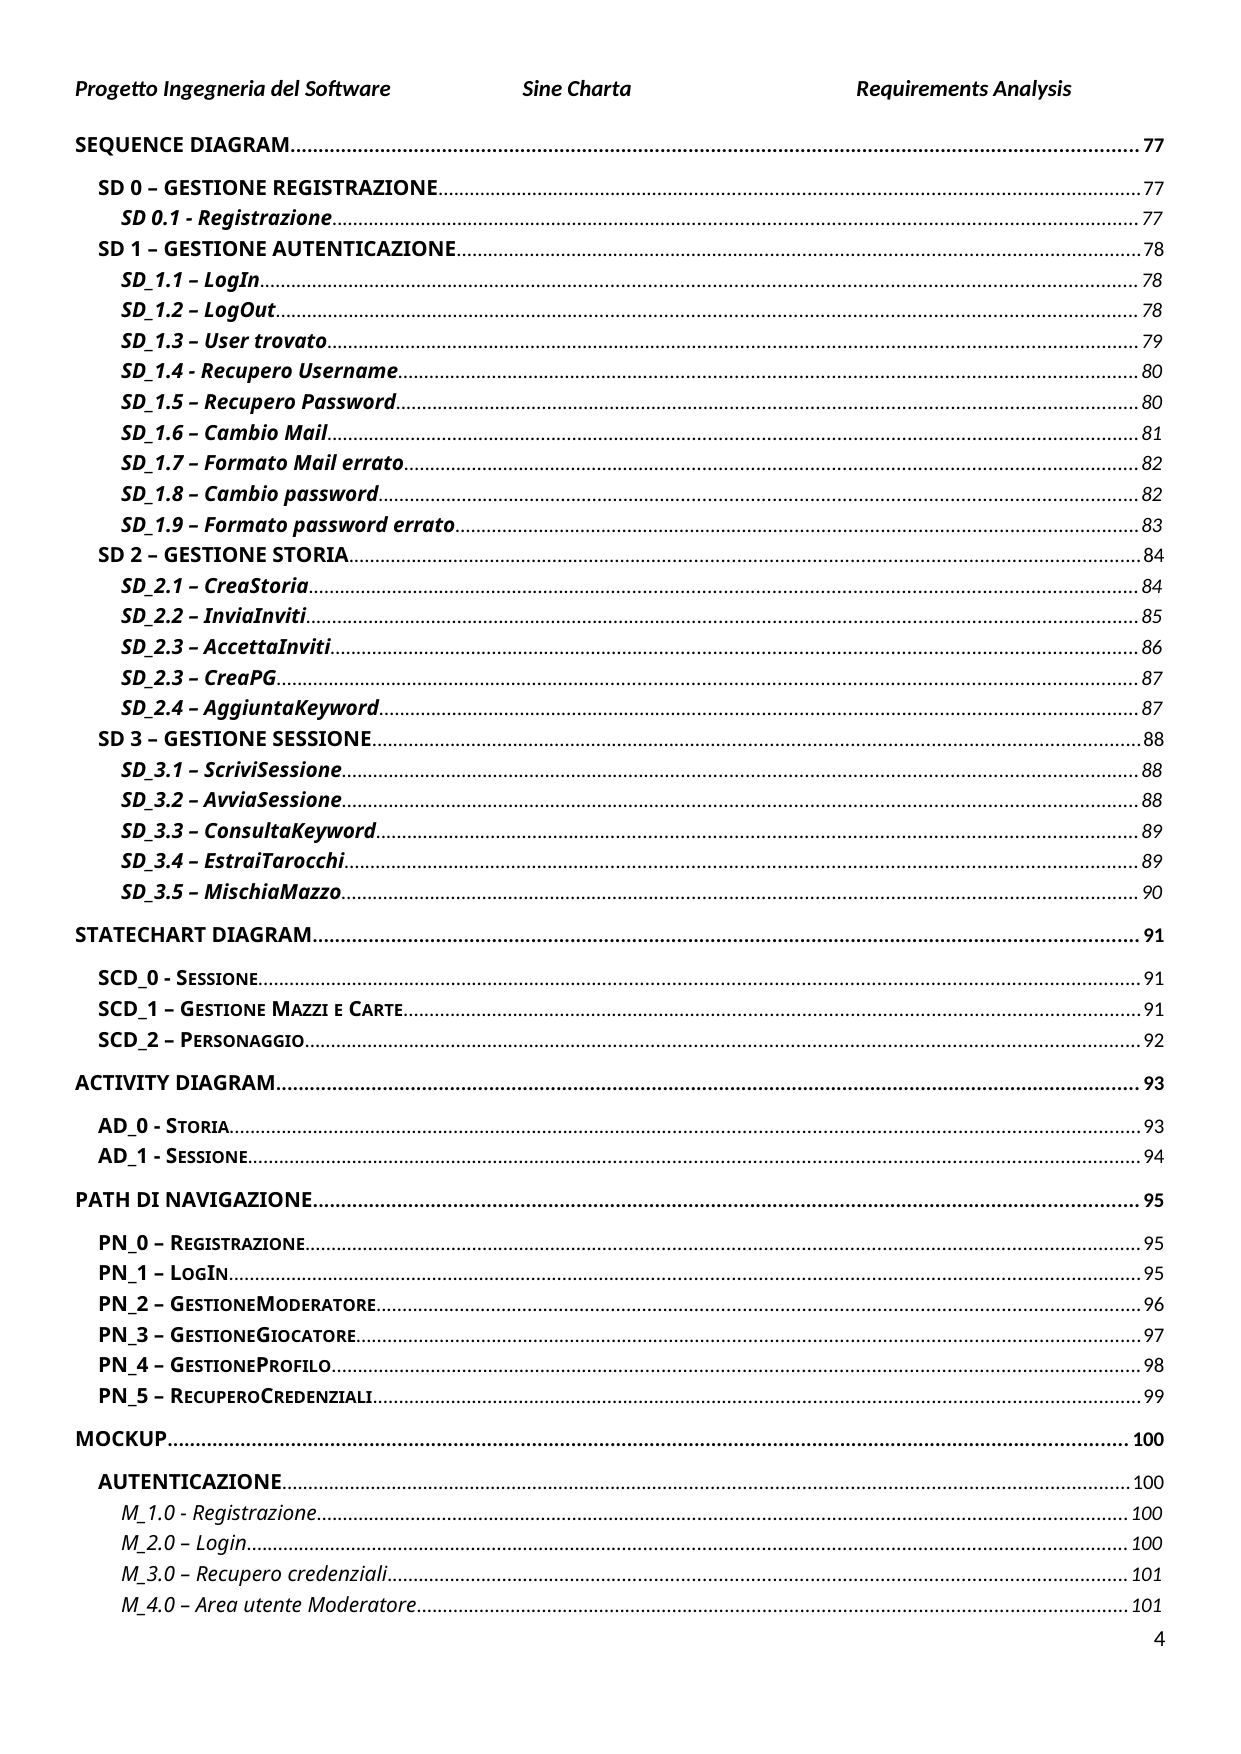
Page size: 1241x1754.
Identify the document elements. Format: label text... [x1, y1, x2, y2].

text SD 0.1 - Registrazione 77 [121, 203, 1165, 232]
text PN_4 – GestioneProfilo 98 [98, 1350, 1165, 1379]
text SD 1 – GESTIONE AUTENTICAZIONE 78 [98, 234, 1165, 263]
text PATH DI NAVIGAZIONE 95 [75, 1185, 1165, 1213]
text SD 0 – GESTIONE REGISTRAZIONE 77 [98, 173, 1165, 201]
text SD_1.9 – Formato password errato 83 [121, 510, 1165, 538]
text SD_1.2 – LogOut 78 [121, 295, 1165, 324]
text SD_1.4 - Recupero Username 80 [121, 357, 1165, 385]
text M_4.0 – Area utente Moderatore 101 [121, 1590, 1165, 1618]
text SCD_0 - Sessione 91 [98, 963, 1165, 992]
text SCD_1 – Gestione Mazzi e Carte 91 [98, 994, 1165, 1023]
text AD_0 - Storia 93 [98, 1111, 1165, 1139]
text SD_3.1 – ScriviSessione 88 [121, 755, 1165, 783]
text SD_1.8 – Cambio password 82 [121, 479, 1165, 508]
text PN_2 – GestioneModeratore 96 [98, 1289, 1165, 1318]
text ACTIVITY DIAGRAM 93 [75, 1068, 1165, 1096]
text MOCKUP 100 [75, 1424, 1165, 1453]
text SEQUENCE DIAGRAM 77 [75, 130, 1165, 158]
text PN_5 – RecuperoCredenziali 99 [98, 1381, 1165, 1409]
text SD_1.6 – Cambio Mail 81 [121, 418, 1165, 446]
text SD_1.5 – Recupero Password 80 [121, 387, 1165, 416]
text SD_2.4 – AggiuntaKeyword 87 [121, 693, 1165, 722]
text SCD_2 – Personaggio 92 [98, 1025, 1165, 1053]
text PN_1 – LogIn 95 [98, 1258, 1165, 1287]
text SD_1.1 – LogIn 78 [121, 265, 1165, 293]
text SD_3.3 – ConsultaKeyword 89 [121, 816, 1165, 844]
text SD 2 – GESTIONE STORIA 84 [98, 540, 1165, 569]
text SD_3.4 – EstraiTarocchi 89 [121, 847, 1165, 875]
text STATECHART DIAGRAM 91 [75, 920, 1165, 949]
text AUTENTICAZIONE 100 [98, 1467, 1165, 1496]
text SD_2.3 – CreaPG 87 [121, 663, 1165, 691]
text M_1.0 - Registrazione 100 [121, 1498, 1165, 1526]
text M_2.0 – Login 100 [121, 1528, 1165, 1557]
text PN_3 – GestioneGiocatore 97 [98, 1320, 1165, 1348]
text SD_2.2 – InviaInviti 85 [121, 602, 1165, 630]
text AD_1 - Sessione 94 [98, 1142, 1165, 1170]
text SD_1.3 – User trovato 79 [121, 326, 1165, 354]
text SD 3 – GESTIONE SESSIONE 88 [98, 724, 1165, 753]
text PN_0 – Registrazione 95 [98, 1228, 1165, 1256]
text M_3.0 – Recupero credenziali 101 [121, 1559, 1165, 1588]
text SD_3.5 – MischiaMazzo 90 [121, 877, 1165, 906]
text SD_1.7 – Formato Mail errato 82 [121, 448, 1165, 477]
text SD_2.3 – AccettaInviti 86 [121, 632, 1165, 661]
text SD_2.1 – CreaStoria 84 [121, 571, 1165, 599]
text SD_3.2 – AvviaSessione 88 [121, 785, 1165, 814]
